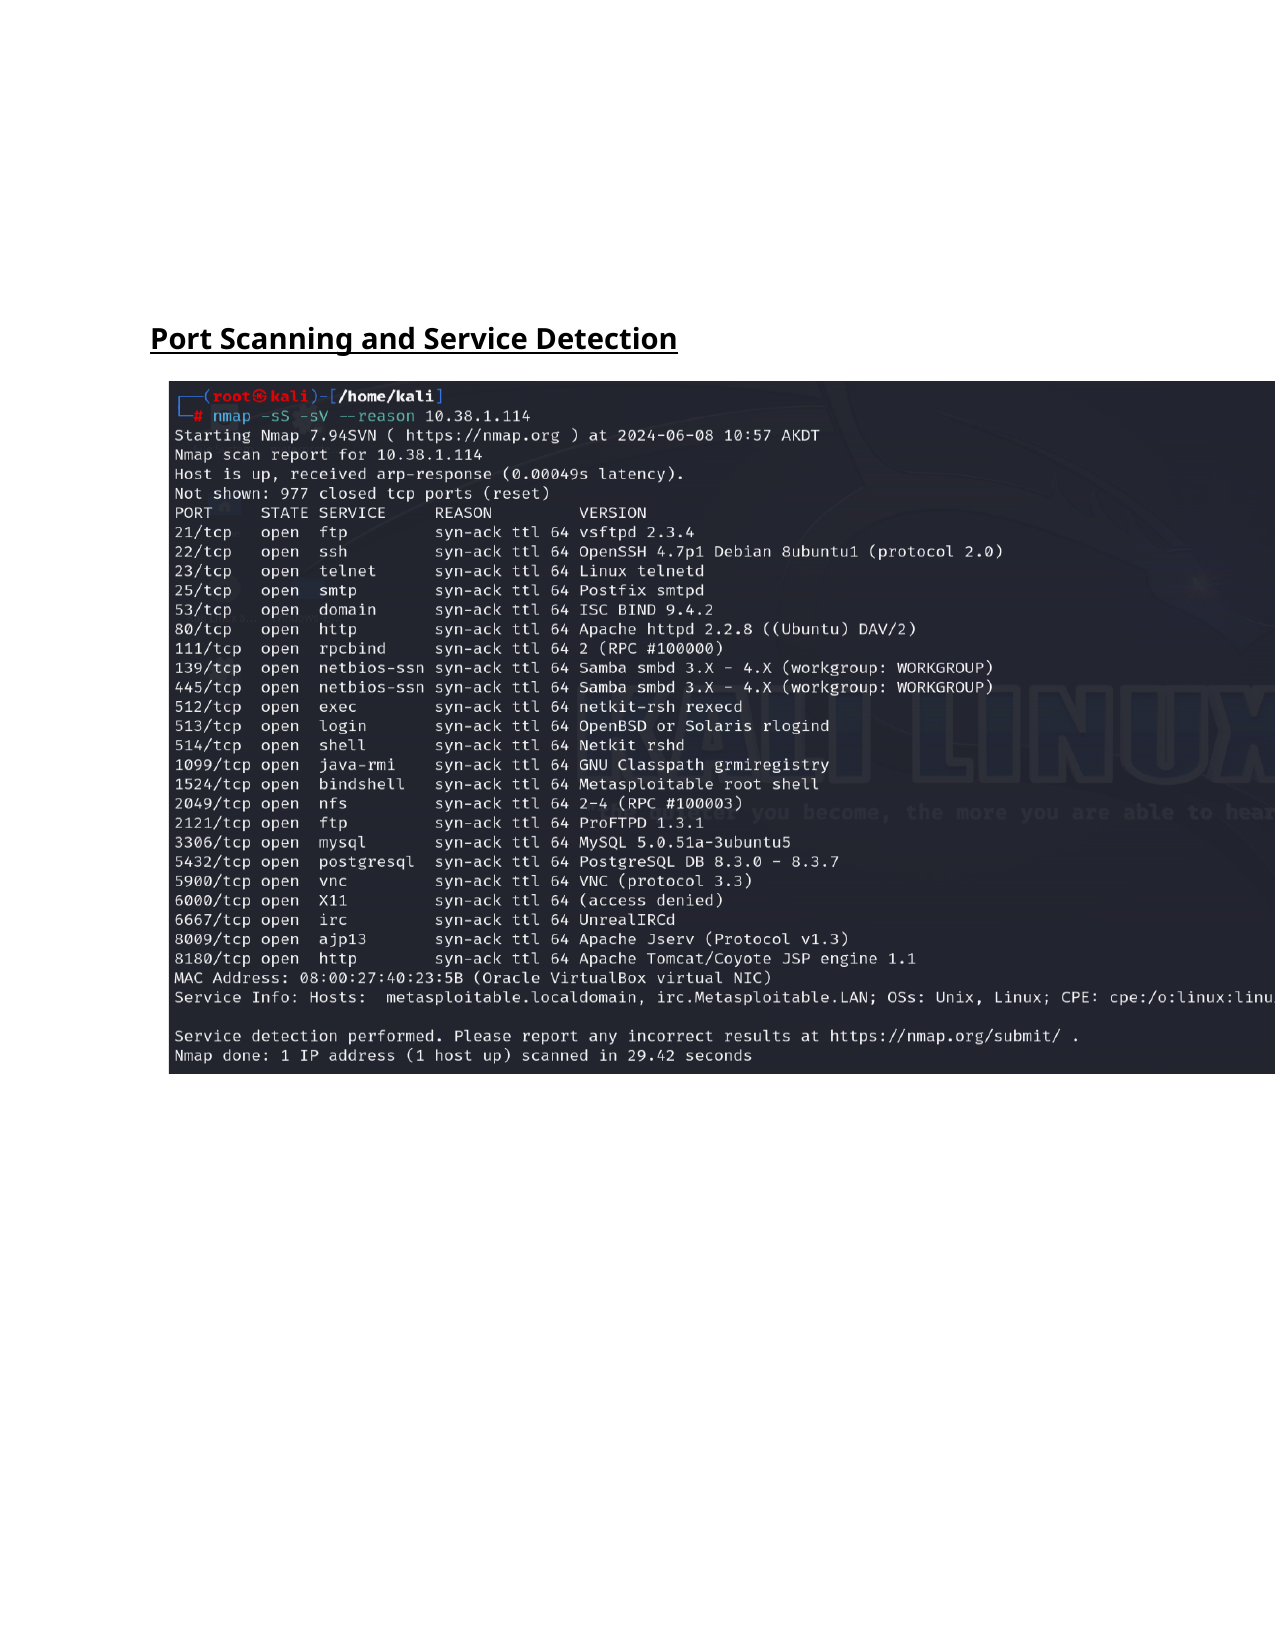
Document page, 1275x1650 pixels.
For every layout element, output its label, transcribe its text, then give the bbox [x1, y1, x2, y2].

text Port Scanning and Service Detection [150, 318, 1125, 358]
